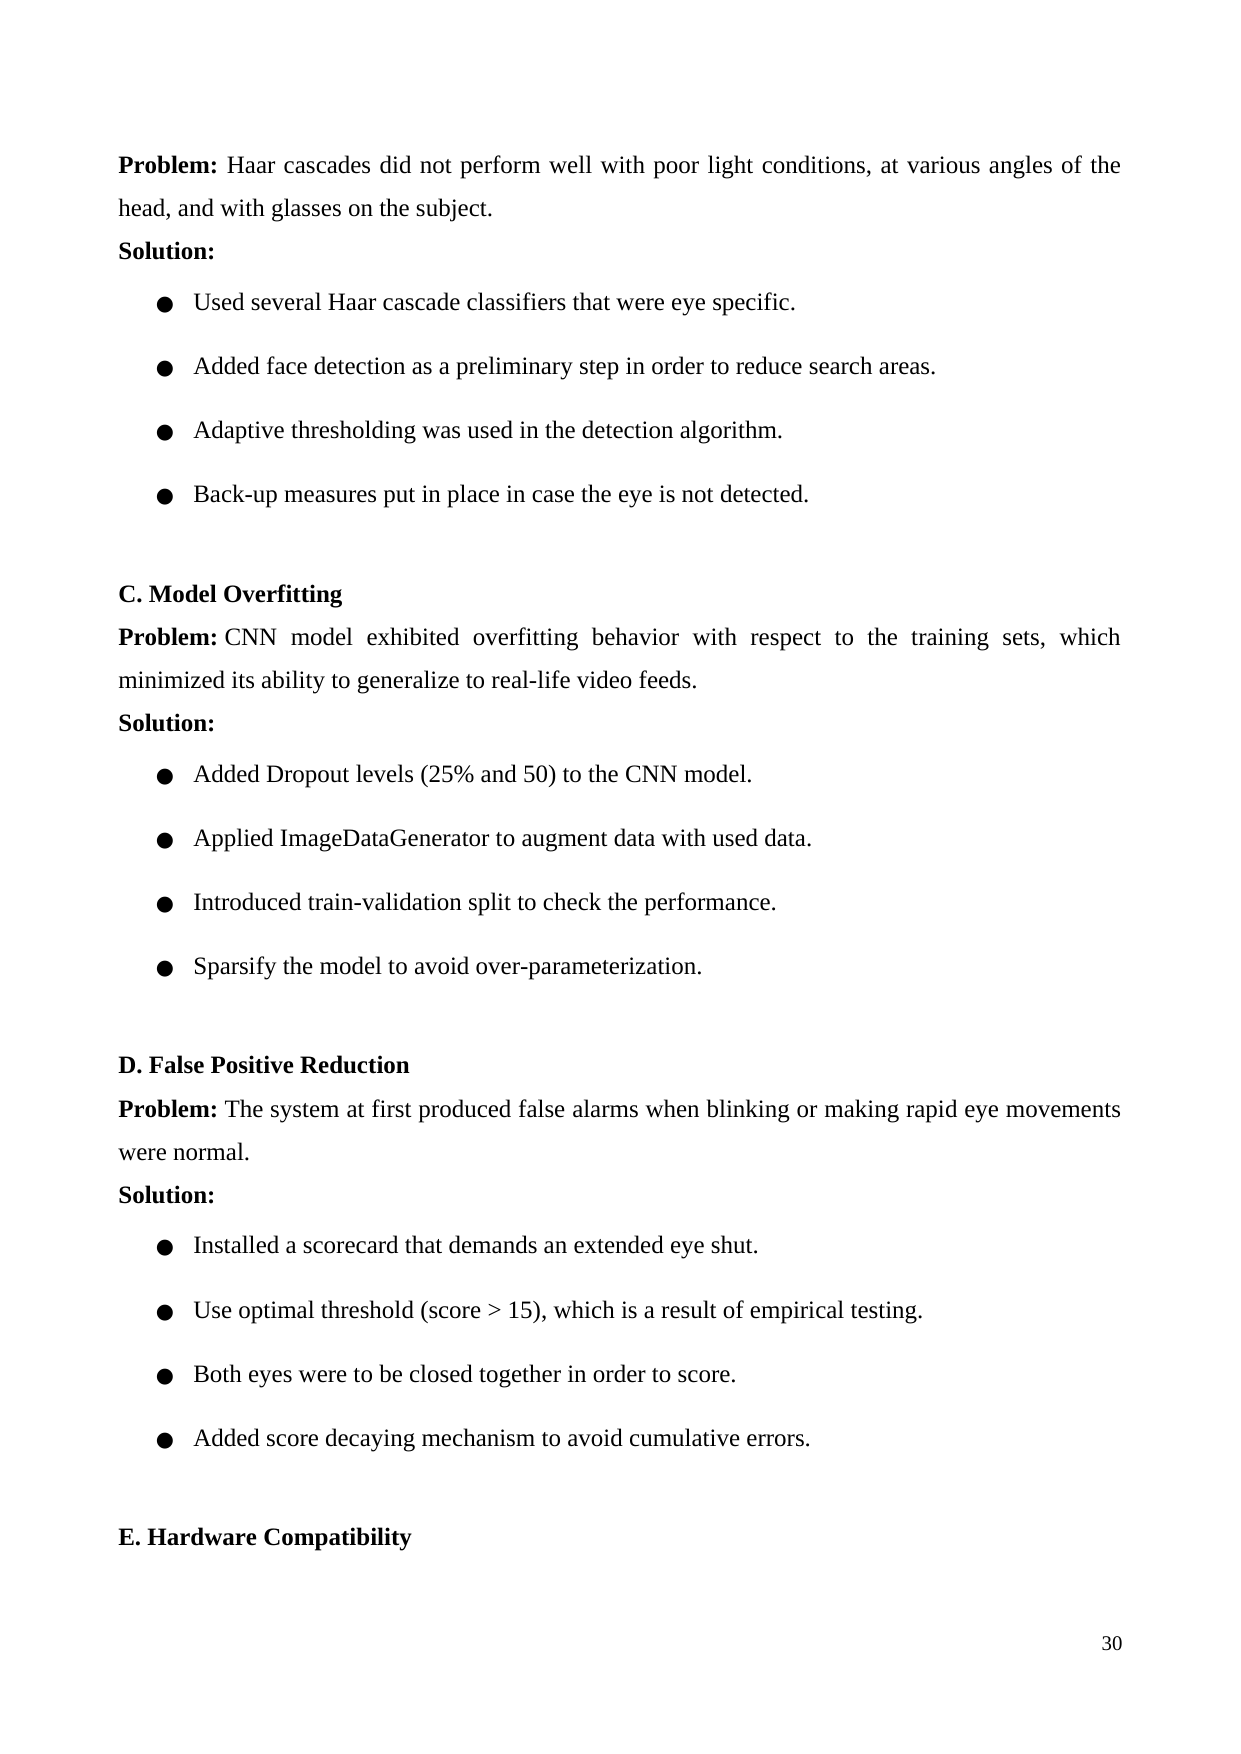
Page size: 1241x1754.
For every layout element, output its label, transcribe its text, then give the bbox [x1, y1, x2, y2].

list Installed a scorecard that demands an extended eye shut. [156, 1223, 1122, 1266]
text D. False Positive Reduction [118, 1051, 1122, 1079]
list Applied ImageDataGenerator to augment data with used data. [156, 815, 1122, 858]
list Used several Haar cascade classifiers that were eye specific. [156, 279, 1122, 322]
text Solution: [118, 236, 1122, 265]
list Back-up measures put in place in case the eye is not detected. [156, 472, 1122, 514]
text Problem: Haar cascades did not perform well with poor light conditions, at various angles of the head, and with glasses on the subject. [118, 150, 1122, 222]
text Solution: [118, 708, 1122, 737]
list Both eyes were to be closed together in order to score. [156, 1351, 1122, 1394]
text Solution: [118, 1180, 1122, 1209]
list Use optimal threshold (score > 15), which is a result of empirical testing. [156, 1287, 1122, 1330]
list Sparsify the model to avoid over-parameterization. [156, 943, 1122, 986]
text Problem: The system at first produced false alarms when blinking or making rapid eye movements were normal. [118, 1094, 1122, 1166]
list Added Dropout levels (25% and 50) to the CNN model. [156, 751, 1122, 794]
text Problem: CNN model exhibited overfitting behavior with respect to the training sets, which minimized its ability to generalize to real-life video feeds. [118, 622, 1122, 694]
list Added face detection as a preliminary step in order to reduce search areas. [156, 343, 1122, 386]
text C. Model Overfitting [118, 579, 1122, 607]
list Introduced train-validation split to check the performance. [156, 879, 1122, 922]
list Added score decaying mechanism to avoid cumulative errors. [156, 1415, 1122, 1458]
list Adaptive thresholding was used in the detection algorithm. [156, 407, 1122, 450]
text E. Hardware Compatibility [118, 1522, 1122, 1551]
